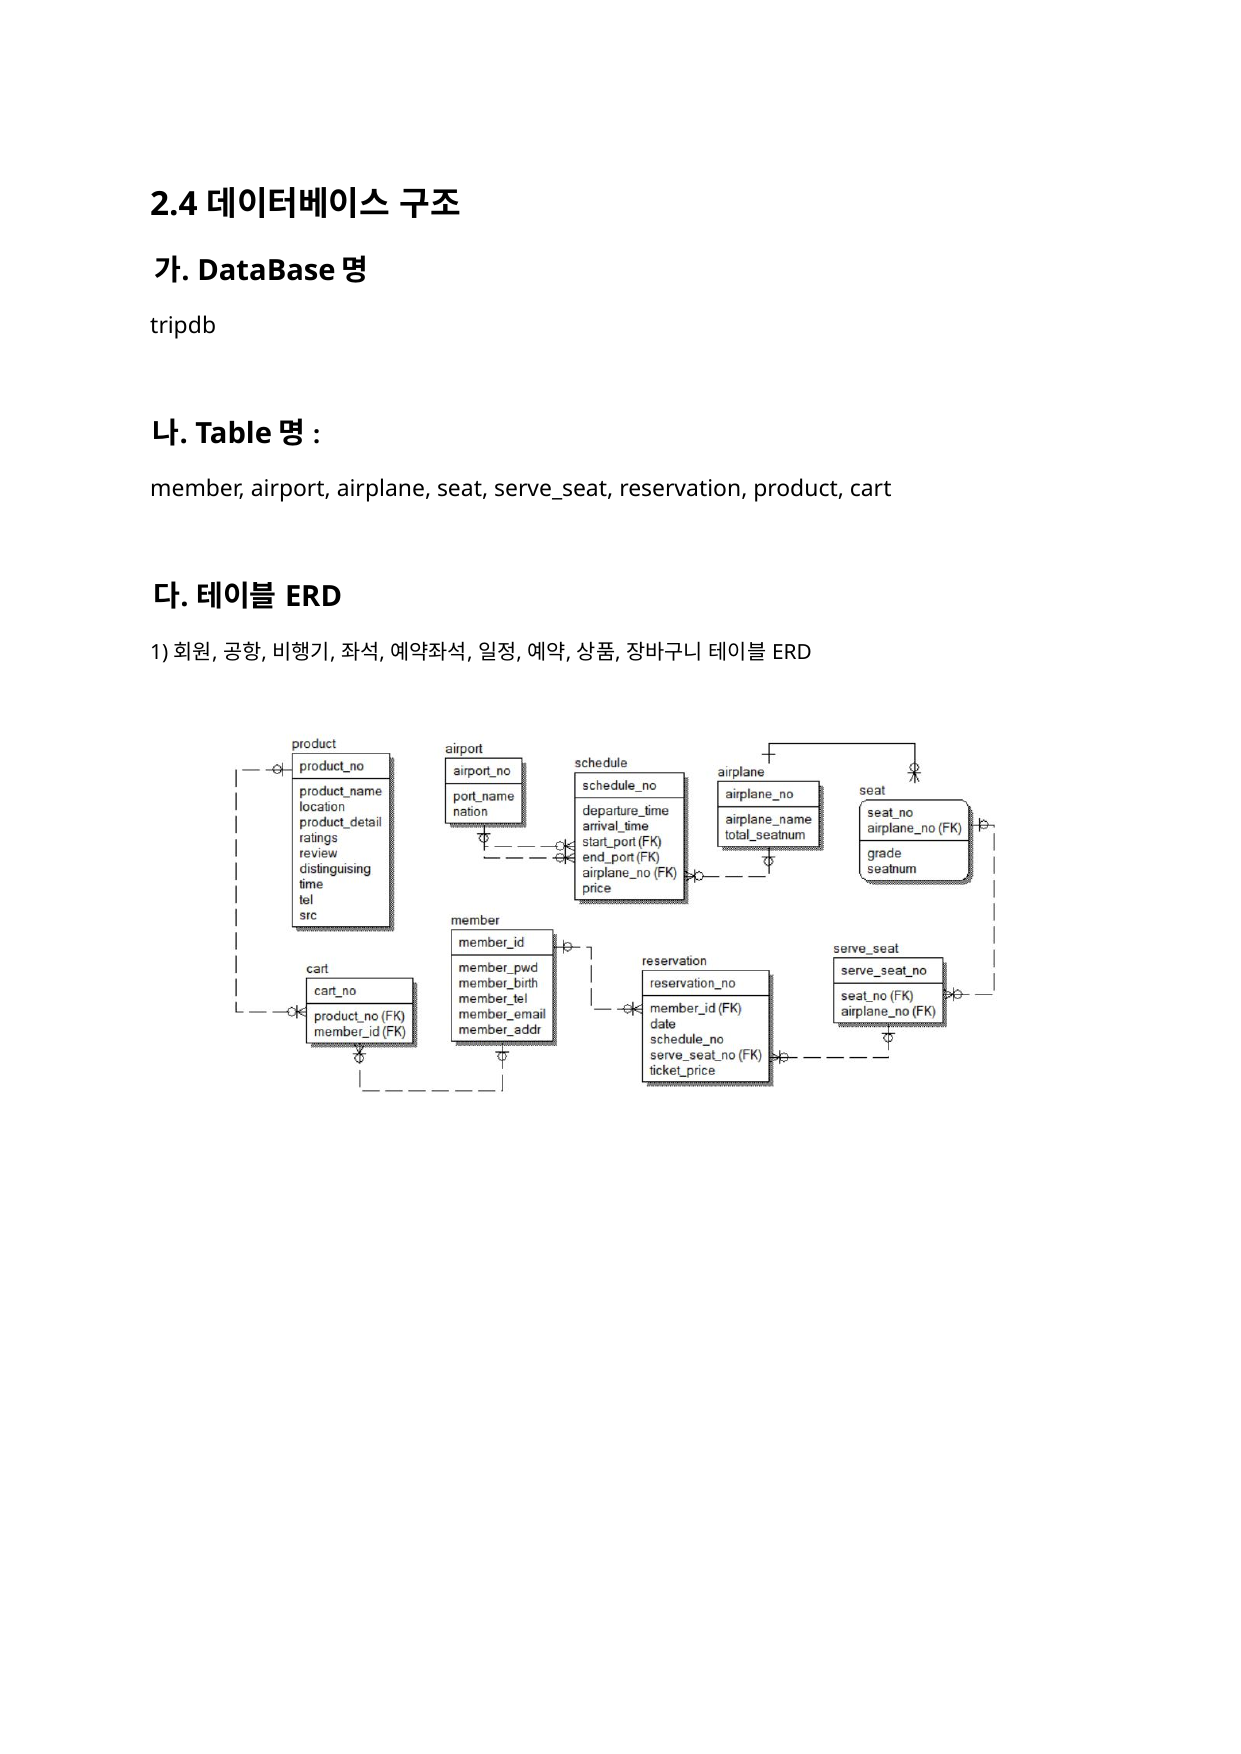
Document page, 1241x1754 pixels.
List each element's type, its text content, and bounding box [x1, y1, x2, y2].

subtitle 2.4 데이터베이스 구조 [150, 177, 1090, 226]
subtitle 나. Table명 : [152, 409, 1090, 452]
subtitle 가. DataBase명 [154, 246, 1090, 288]
text member, airport, airplane, seat, serve_seat, reservation, product, cart [150, 472, 1090, 503]
text tripdb [150, 308, 1090, 340]
subtitle 다. 테이블 ERD [153, 573, 1090, 615]
text 1) 회원, 공항, 비행기, 좌석, 예약좌석, 일정, 예약, 상품, 장바구니 테이블 ERD [150, 635, 1090, 665]
picture [150, 684, 1089, 1150]
